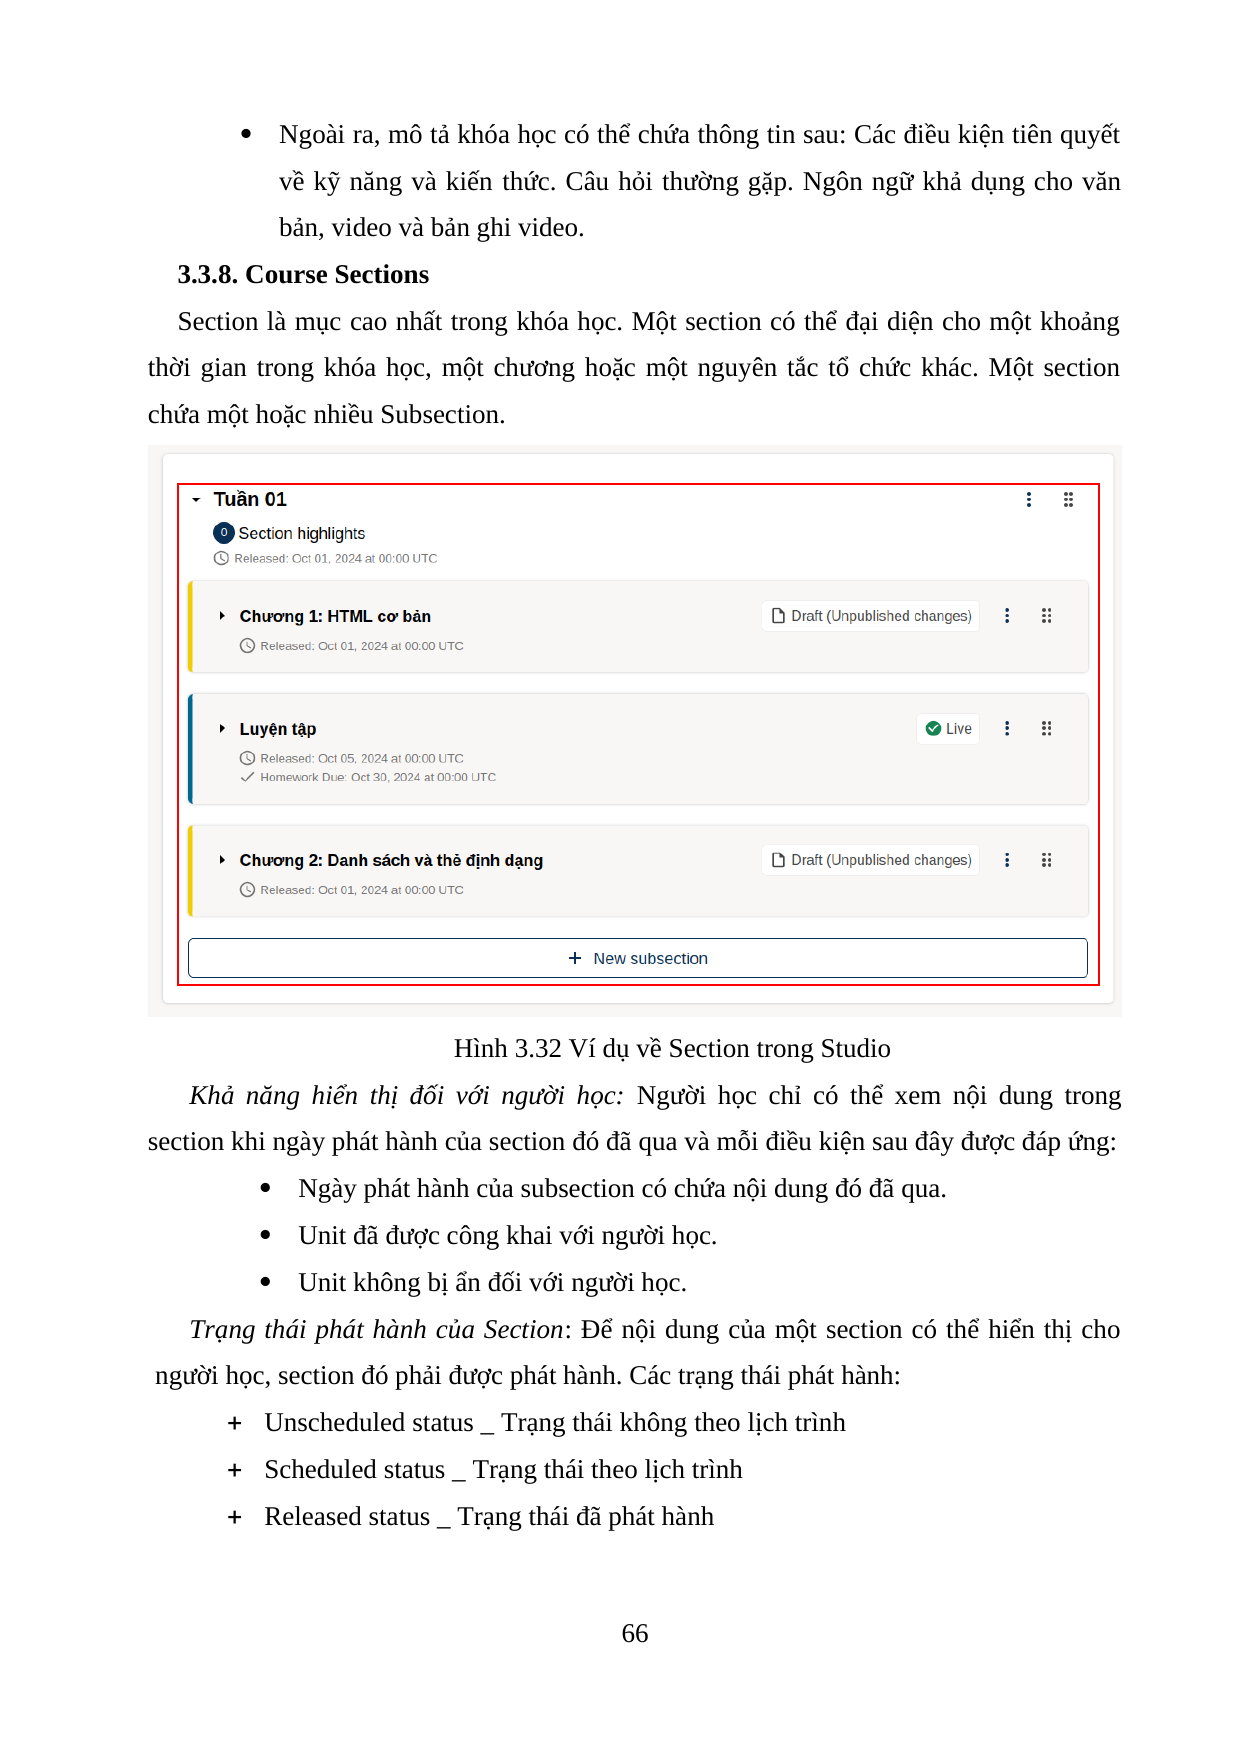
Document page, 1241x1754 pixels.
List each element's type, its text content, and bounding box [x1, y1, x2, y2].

text Section là mục cao nhất trong khóa học. Một section có thể đại diện cho một khoảng thời gian trong khóa học, một chương hoặc một nguyên tắc tổ chức khác. Một section chứa một hoặc nhiều Subsection. [148, 305, 1122, 429]
list Unscheduled status _ Trạng thái không theo lịch trình [227, 1406, 1122, 1437]
text Khả năng hiển thị đối với người học: Người học chỉ có thể xem nội dung trong section khi ngày phát hành của section đó đã qua và mỗi điều kiện sau đây được đáp ứng: [148, 1079, 1122, 1157]
text Trạng thái phát hành của Section: Để nội dung của một section có thể hiển thị cho người học, section đó phải được phát hành. Các trạng thái phát hành: [155, 1313, 1122, 1391]
list Released status _ Trạng thái đã phát hành [227, 1500, 1122, 1531]
list Unit đã được công khai với người học. [261, 1219, 1122, 1250]
list Ngày phát hành của subsection có chứa nội dung đó đã qua. [261, 1172, 1122, 1203]
list Unit không bị ẩn đối với người học. [261, 1266, 1122, 1297]
picture [147, 445, 1123, 1017]
list Scheduled status _ Trạng thái theo lịch trình [227, 1453, 1122, 1484]
subtitle Course Sections [177, 258, 1122, 289]
list Ngoài ra, mô tả khóa học có thể chứa thông tin sau: Các điều kiện tiên quyết về kỹ năng và kiến ​​thức. Câu hỏi thường gặp. Ngôn ngữ khả dụng cho văn bản, video và bản ghi video. [241, 118, 1122, 243]
